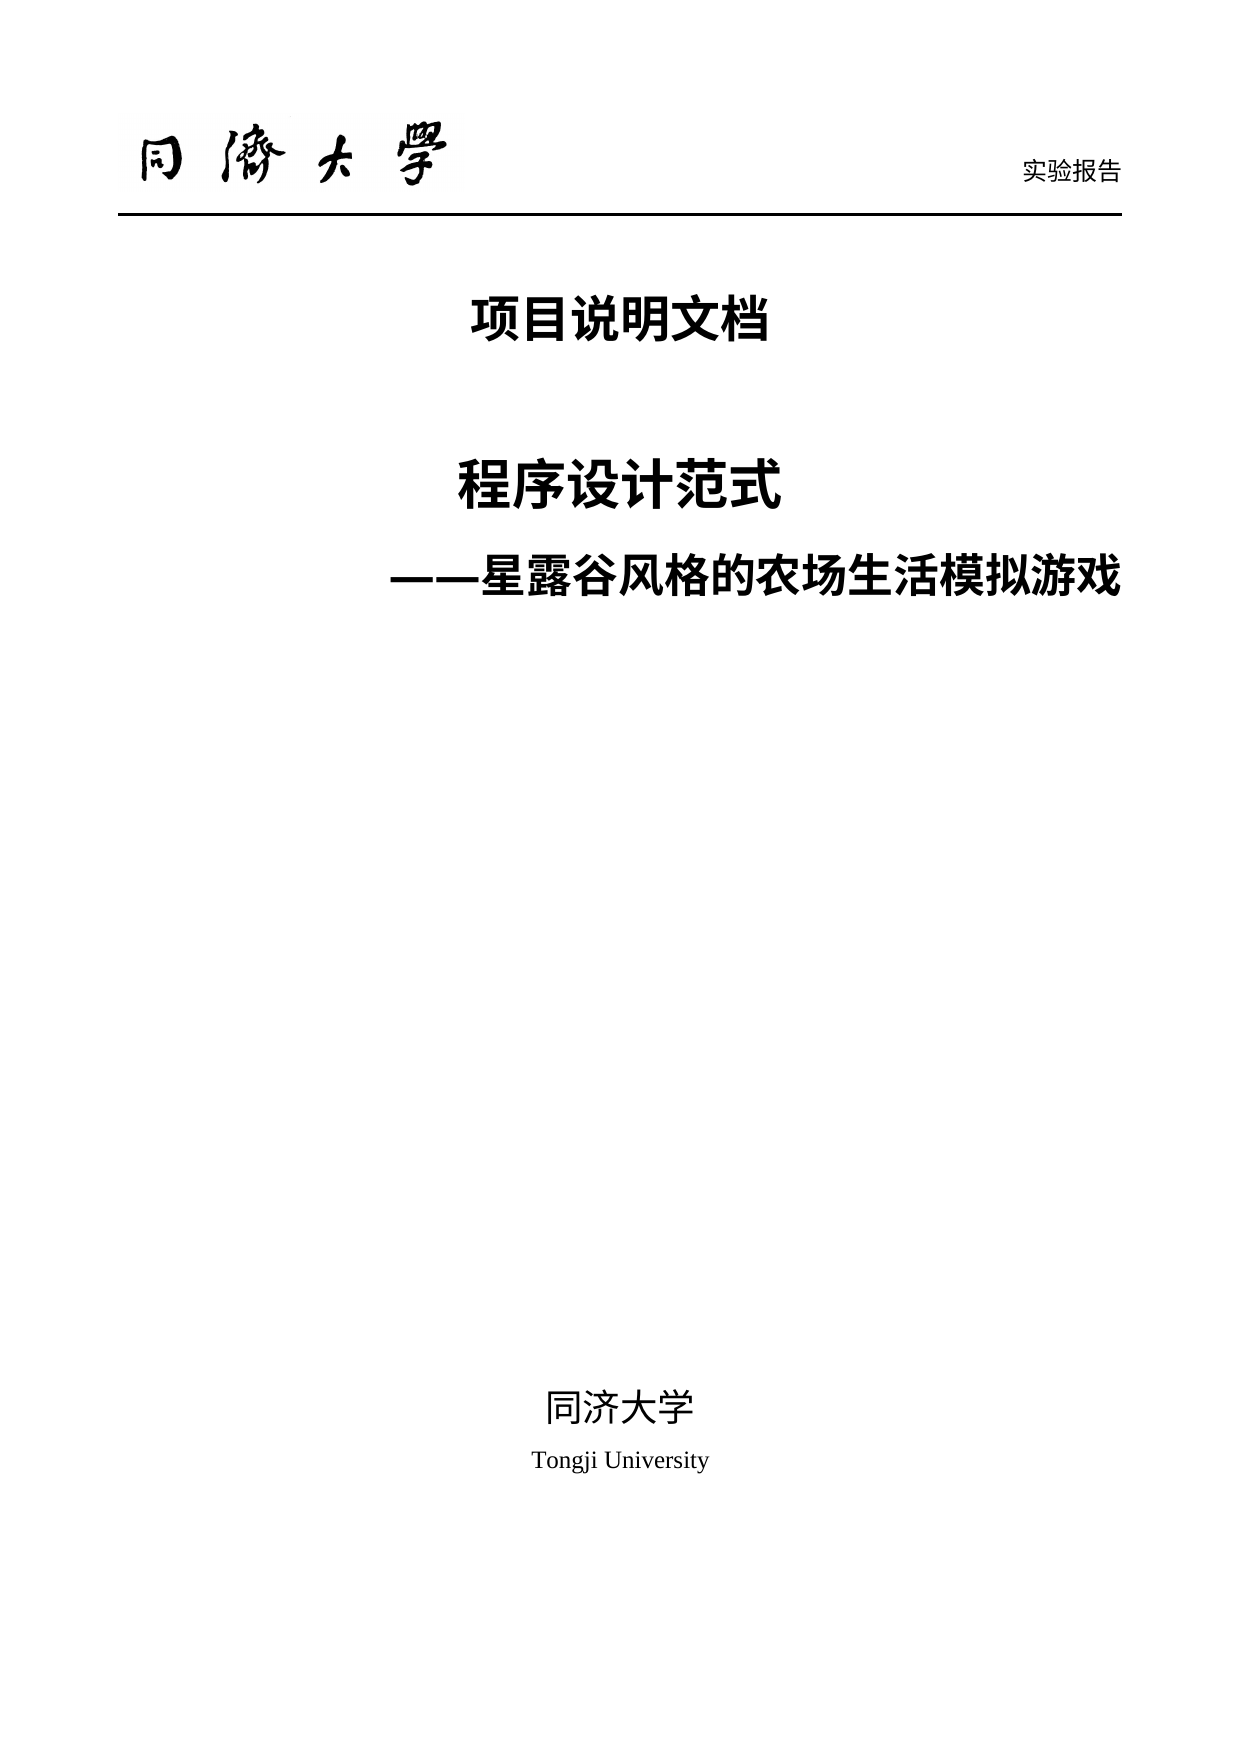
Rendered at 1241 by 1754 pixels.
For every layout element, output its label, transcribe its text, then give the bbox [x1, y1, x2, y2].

text 同济大学 [118, 1377, 1122, 1432]
picture [118, 113, 465, 192]
text Tongji University [118, 1445, 1122, 1474]
text 程序设计范式 [118, 442, 1122, 520]
text ——星露谷风格的农场生活模拟游戏 [118, 540, 1122, 606]
text 项目说明文档 [118, 279, 1122, 352]
